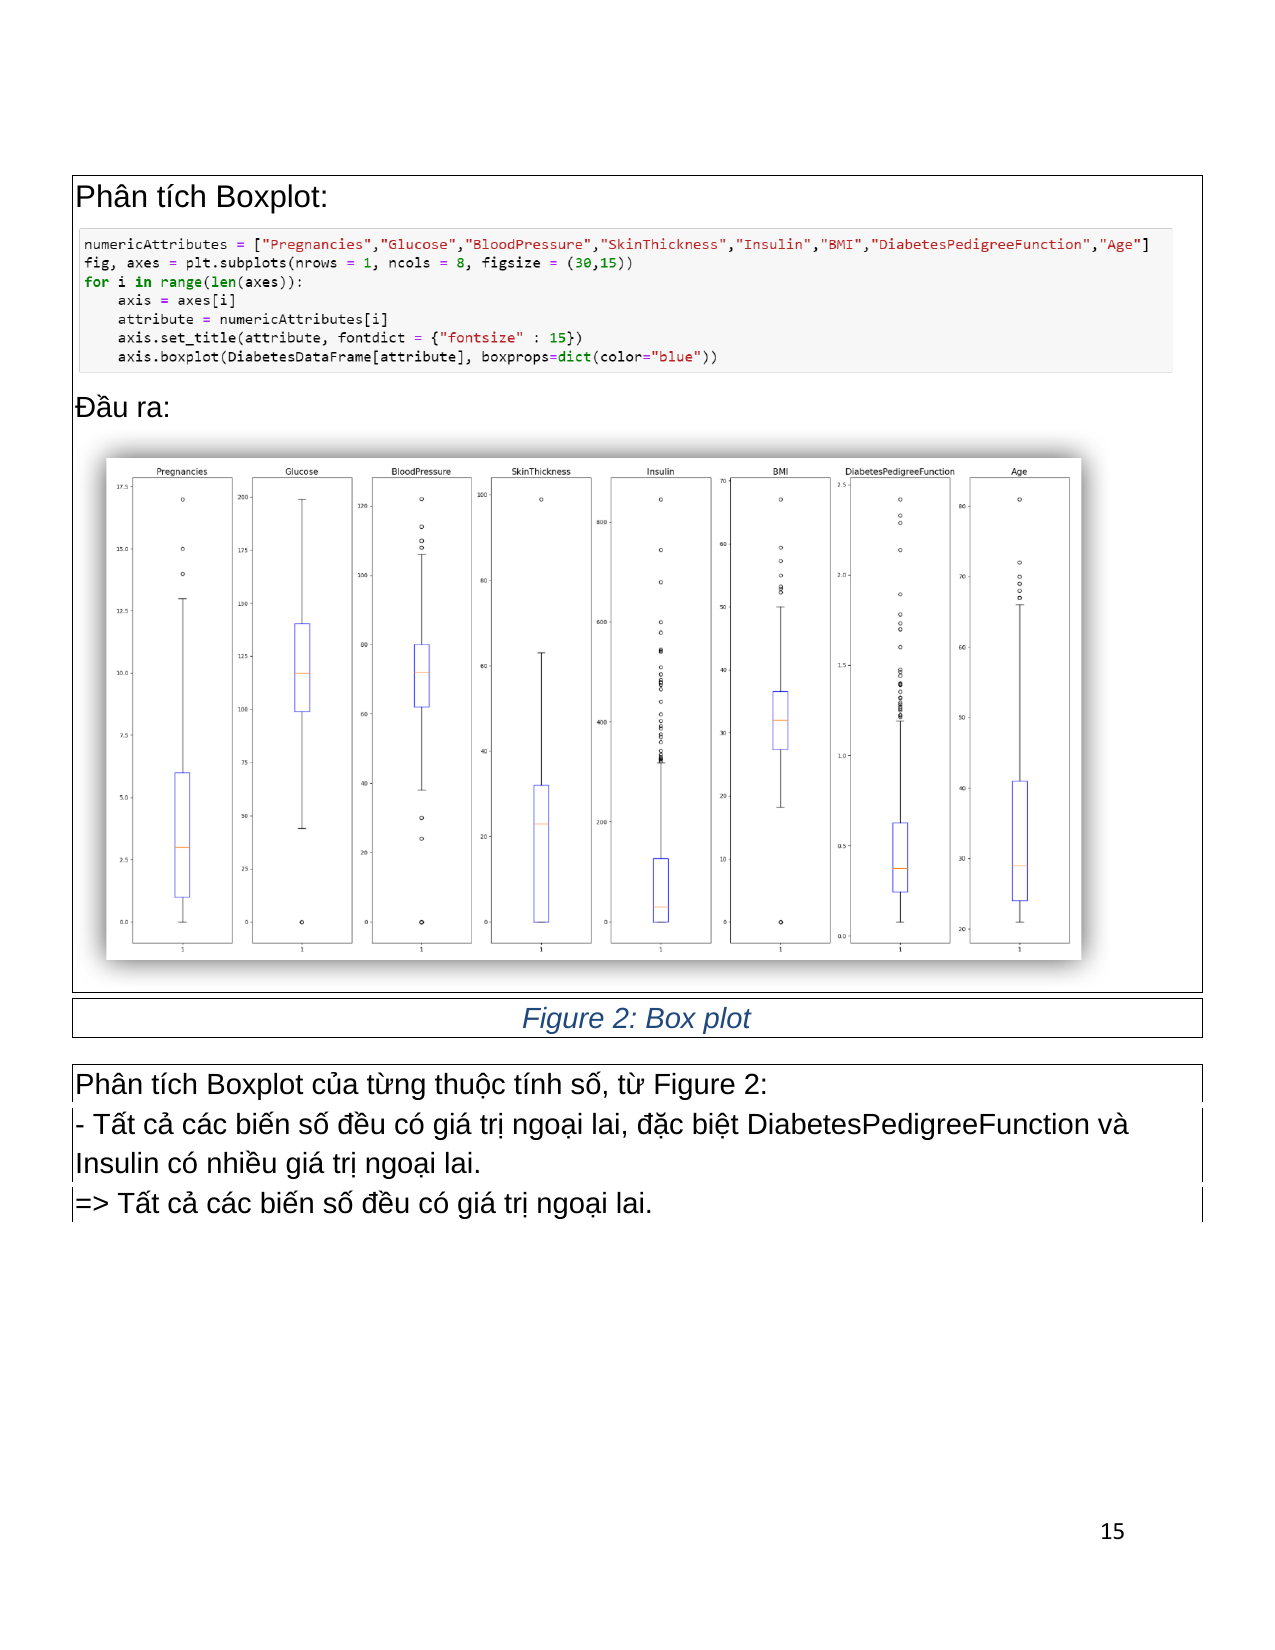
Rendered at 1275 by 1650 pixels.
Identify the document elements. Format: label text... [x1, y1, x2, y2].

text - Tất cả các biến số đều có giá trị ngoại lai, đặc biệt DiabetesPedigreeFunction và Insulin có nhiều giá trị ngoại lai. [72, 1107, 1202, 1182]
text Figure 2: Box plot [73, 999, 1202, 1037]
picture [75, 218, 1173, 381]
text Phân tích Boxplot của từng thuộc tính số, từ Figure 2: [73, 1065, 1202, 1102]
picture [106, 458, 1082, 960]
text => Tất cả các biến số đều có giá trị ngoại lai. [73, 1187, 1202, 1222]
